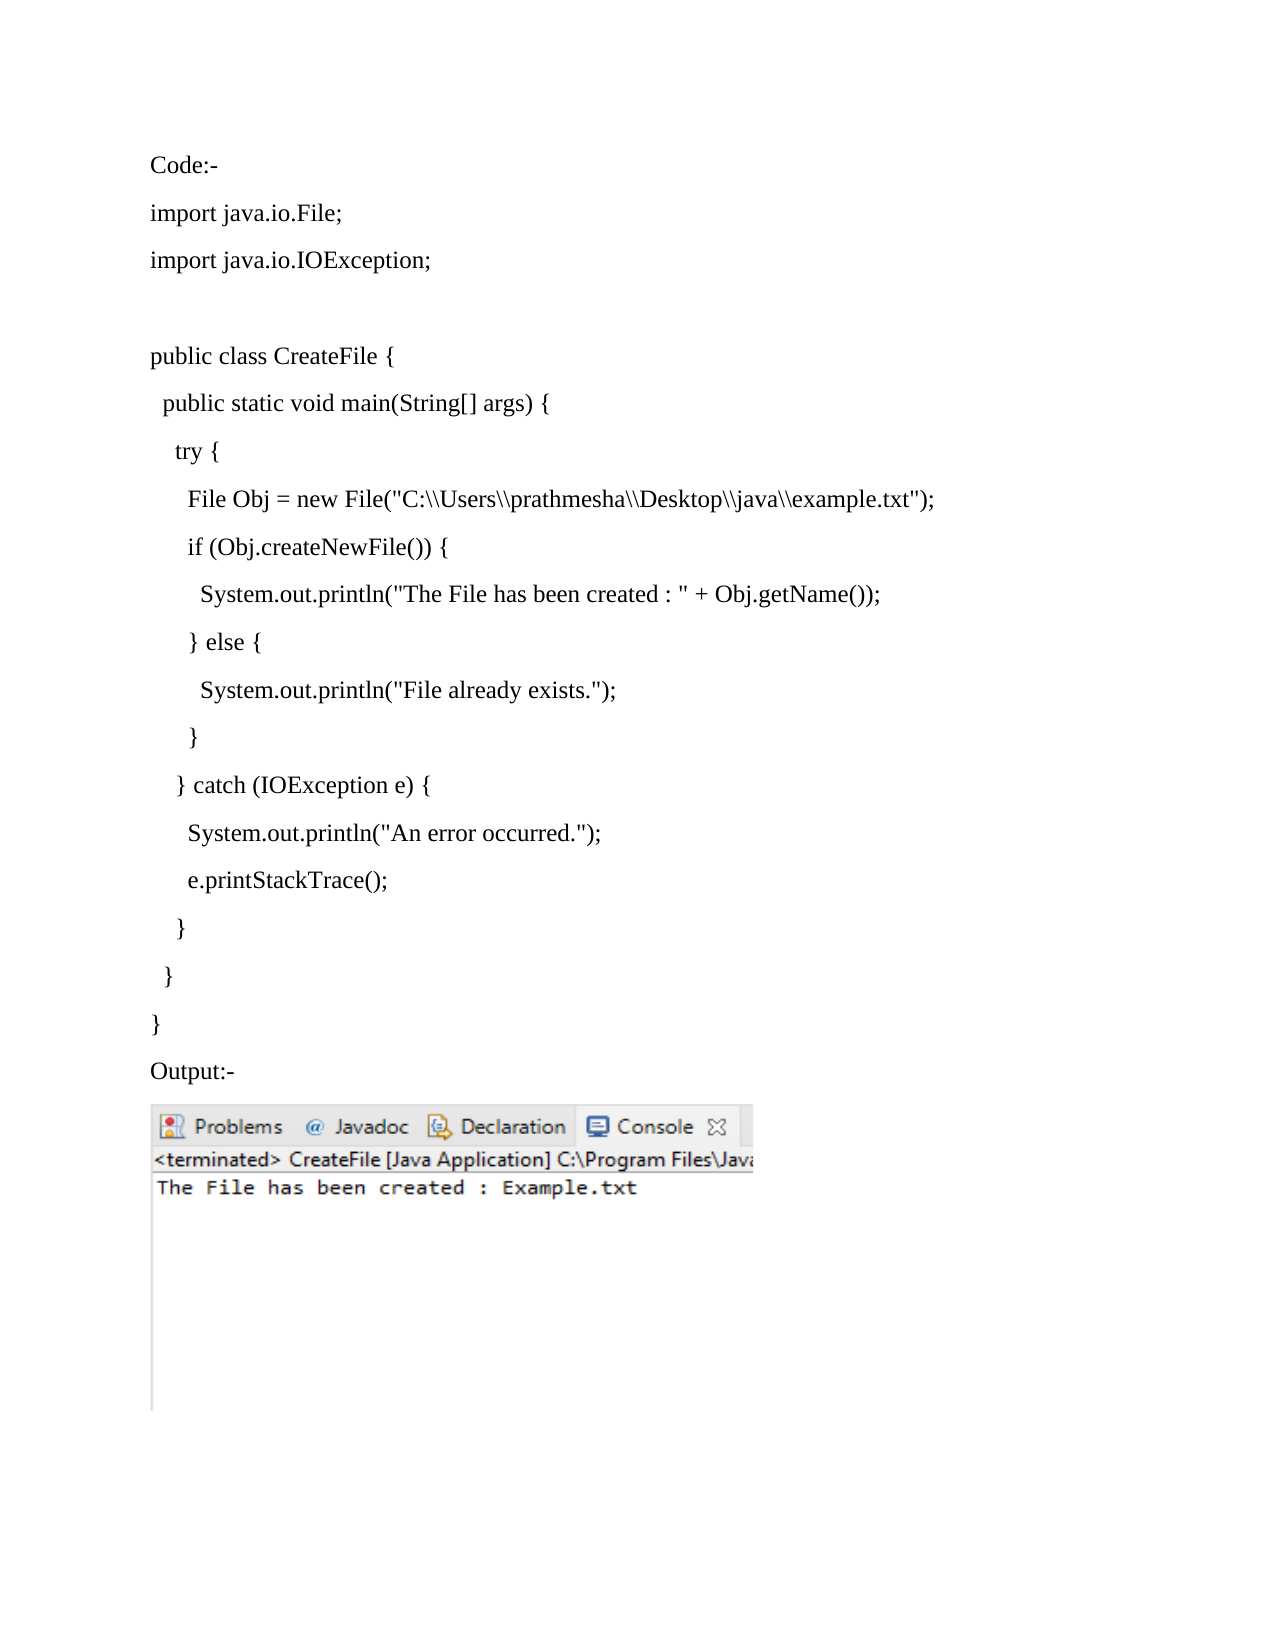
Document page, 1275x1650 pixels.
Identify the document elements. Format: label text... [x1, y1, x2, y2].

text } else { [150, 627, 1125, 656]
text } [150, 913, 1125, 942]
text Output:- [150, 1056, 1125, 1085]
text File Obj = new File("C:\\Users\\prathmesha\\Desktop\\java\\example.txt"); [150, 484, 1125, 513]
text System.out.println("An error occurred."); [150, 818, 1125, 847]
text } [150, 1009, 1125, 1037]
text public class CreateFile { [150, 341, 1125, 369]
picture [150, 1104, 754, 1411]
text } [150, 722, 1125, 751]
text System.out.println("File already exists."); [150, 675, 1125, 703]
text try { [150, 436, 1125, 465]
text import java.io.IOException; [150, 245, 1125, 274]
text import java.io.File; [150, 198, 1125, 226]
text if (Obj.createNewFile()) { [150, 532, 1125, 560]
text } [150, 961, 1125, 990]
text public static void main(String[] args) { [150, 388, 1125, 417]
text } catch (IOException e) { [150, 770, 1125, 799]
text System.out.println("The File has been created : " + Obj.getName()); [150, 579, 1125, 608]
text Code:- [150, 150, 1125, 179]
text e.printStackTrace(); [150, 866, 1125, 894]
